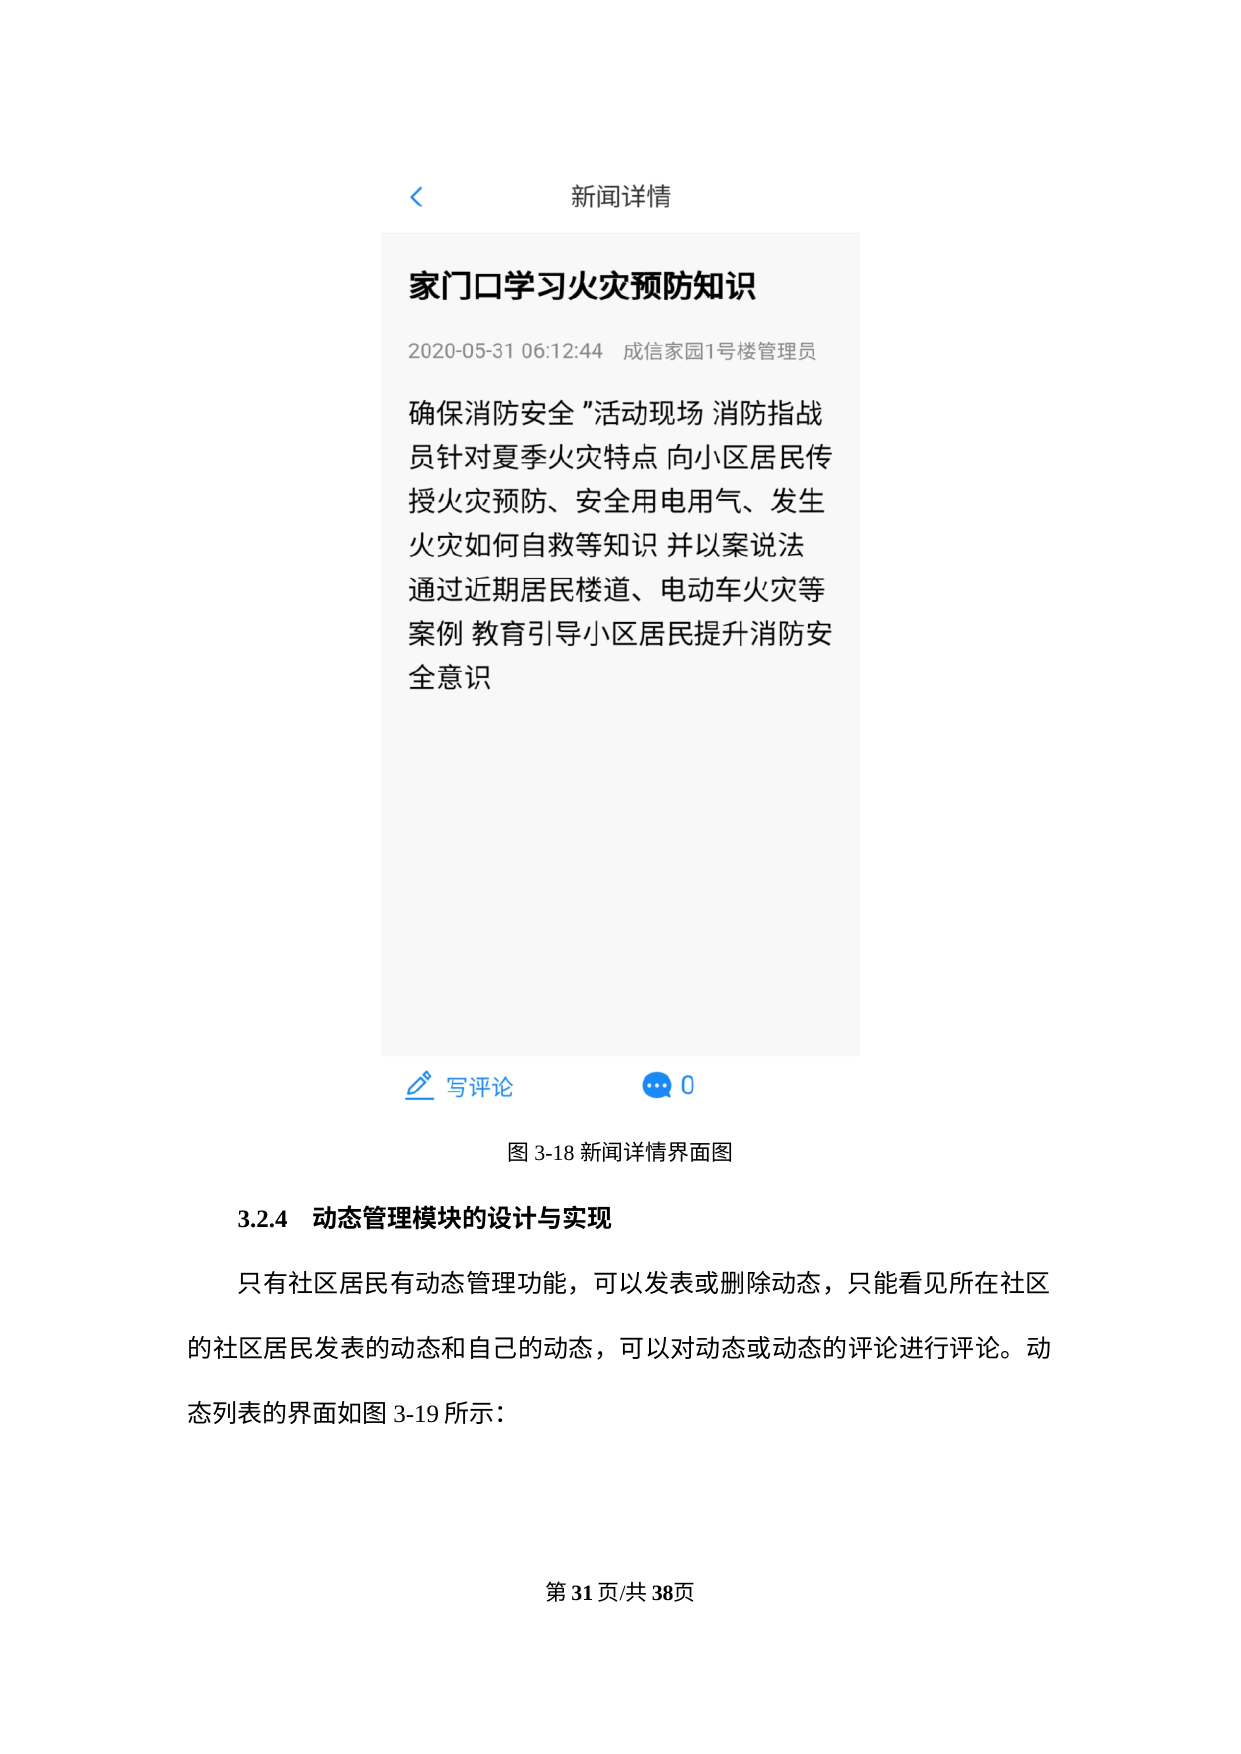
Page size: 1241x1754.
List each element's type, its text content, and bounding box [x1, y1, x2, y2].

subtitle 动态管理模块的设计与实现 [237, 1184, 1053, 1249]
